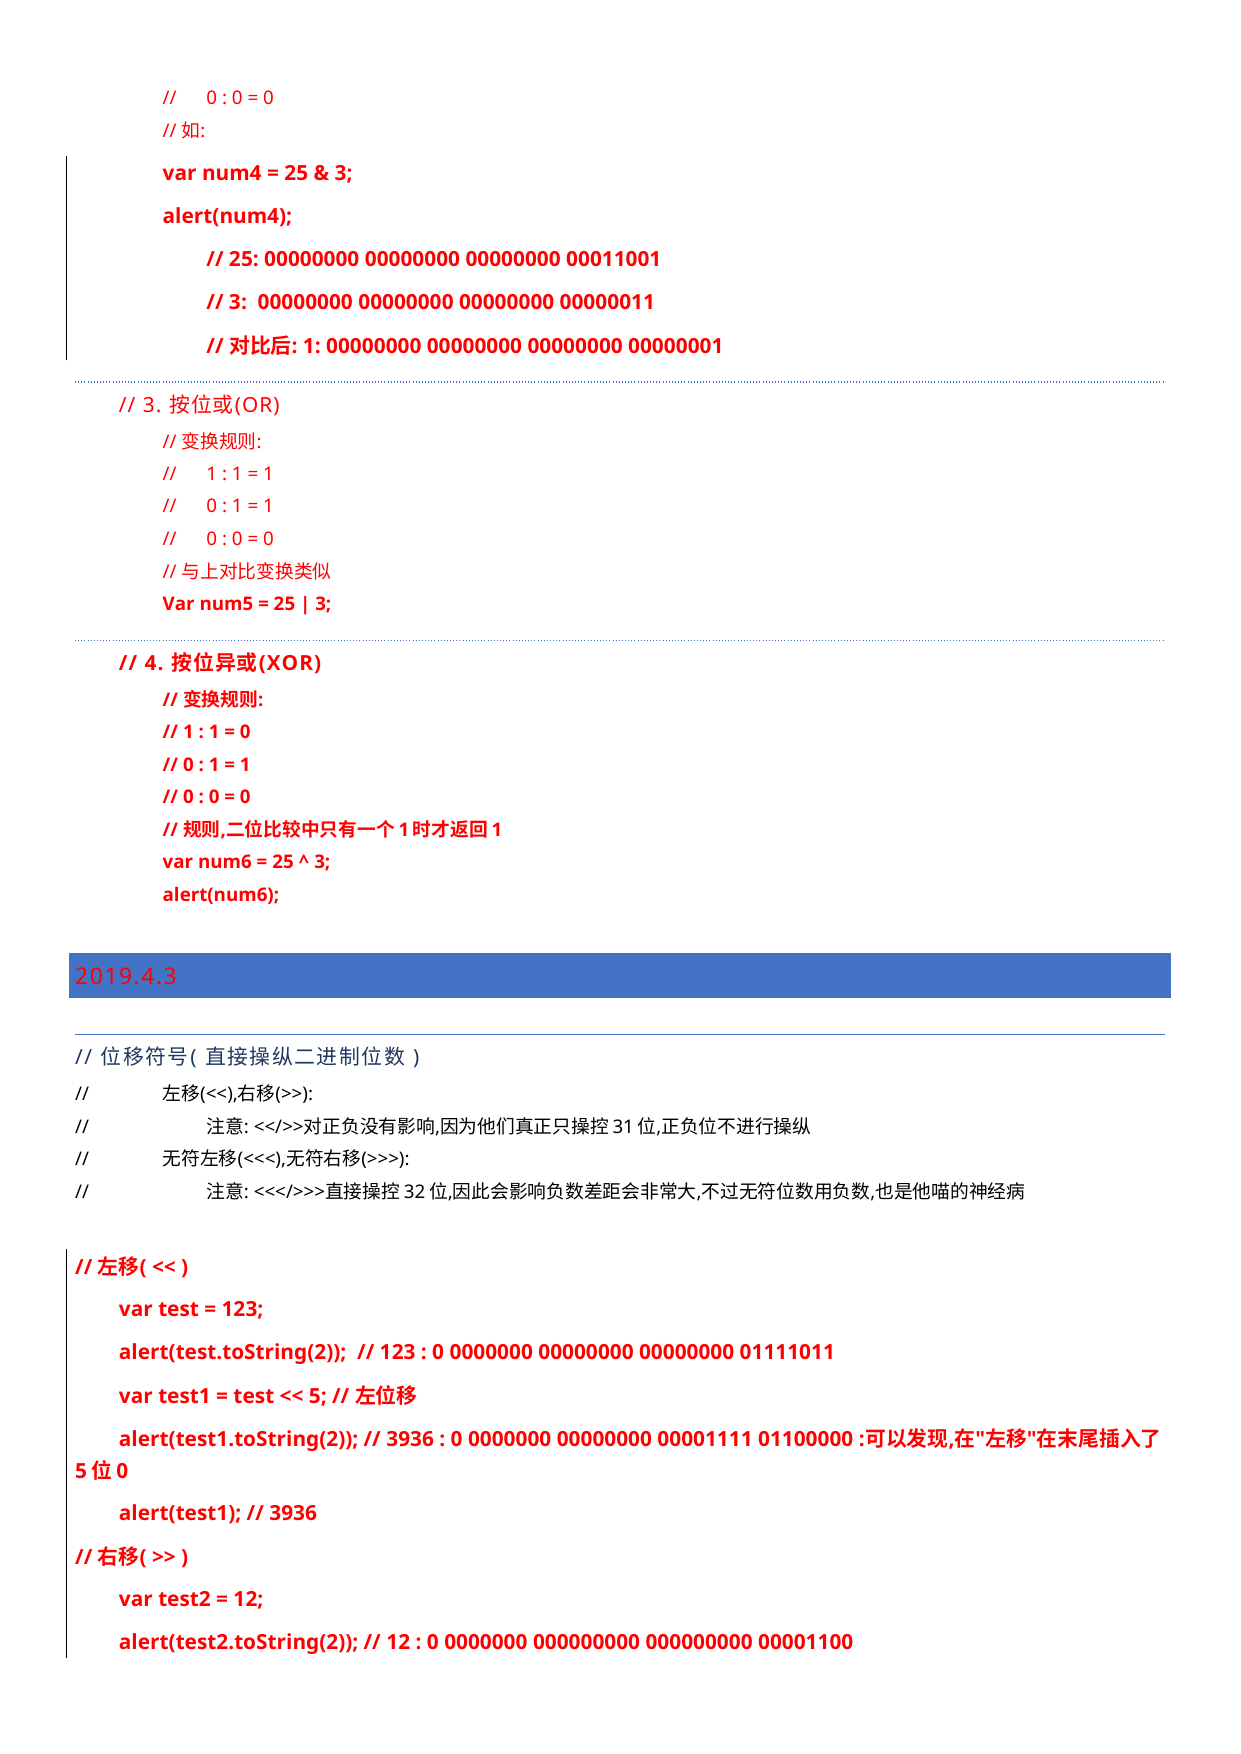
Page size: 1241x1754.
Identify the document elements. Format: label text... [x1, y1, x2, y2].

text Var num5 = 25 | 3; [75, 586, 1165, 619]
text var num4 = 25 & 3; [67, 156, 1165, 189]
text // 0 : 0 = 0 [75, 81, 1165, 113]
text // 与上对比变换类似 [75, 554, 1165, 586]
text // 无符左移(<<<),无符右移(>>>): [75, 1141, 1165, 1174]
text // 0 : 1 = 1 [75, 489, 1165, 521]
text alert(test1); // 3936 [67, 1496, 1165, 1529]
text // 注意: <<</>>>直接操控32位,因此会影响负数差距会非常大,不过无符位数用负数,也是他喵的神经病 [75, 1174, 1165, 1206]
text // 0 : 1 = 1 [75, 747, 1165, 780]
text // 左移( << ) [67, 1249, 1165, 1282]
text // 左移(<<),右移(>>): [75, 1076, 1165, 1109]
text // 变换规则: [75, 682, 1165, 715]
text alert(num4); [67, 199, 1165, 232]
text // 如: [75, 113, 1165, 146]
text // 右移( >> ) [67, 1539, 1165, 1572]
text // 规则,二位比较中只有一个1时才返回1 [75, 812, 1165, 845]
text // 对比后: 1: 00000000 00000000 00000000 00000001 [67, 328, 1165, 360]
subtitle // 位移符号( 直接操纵二进制位数 ) [75, 1035, 1165, 1072]
text // 0 : 0 = 0 [75, 521, 1165, 554]
text // 3: 00000000 00000000 00000000 00000011 [67, 285, 1165, 317]
text // 0 : 0 = 0 [75, 780, 1165, 812]
text // 1 : 1 = 0 [75, 715, 1165, 747]
subtitle 2019.4.3 [75, 959, 1165, 992]
text var test2 = 12; [67, 1582, 1165, 1615]
text var num6 = 25 ^ 3; [75, 845, 1165, 877]
subtitle // 4. 按位异或(XOR) [75, 640, 1165, 678]
text alert(test1.toString(2)); // 3936 : 0 0000000 00000000 00001111 01100000 :可以发现,在"左移"在末尾插入了5位0 [67, 1421, 1165, 1486]
text // 变换规则: [75, 424, 1165, 456]
text var test1 = test << 5; // 左位移 [67, 1378, 1165, 1411]
text // 1 : 1 = 1 [75, 456, 1165, 489]
subtitle // 3. 按位或(OR) [75, 381, 1165, 419]
text // 25: 00000000 00000000 00000000 00011001 [67, 242, 1165, 274]
text var test = 123; [67, 1292, 1165, 1325]
text alert(test2.toString(2)); // 12 : 0 0000000 000000000 000000000 00001100 [67, 1625, 1165, 1658]
text // 注意: <</>>对正负没有影响,因为他们真正只操控31位,正负位不进行操纵 [75, 1109, 1165, 1141]
text alert(test.toString(2)); // 123 : 0 0000000 00000000 00000000 01111011 [67, 1335, 1165, 1368]
text alert(num6); [75, 877, 1165, 910]
